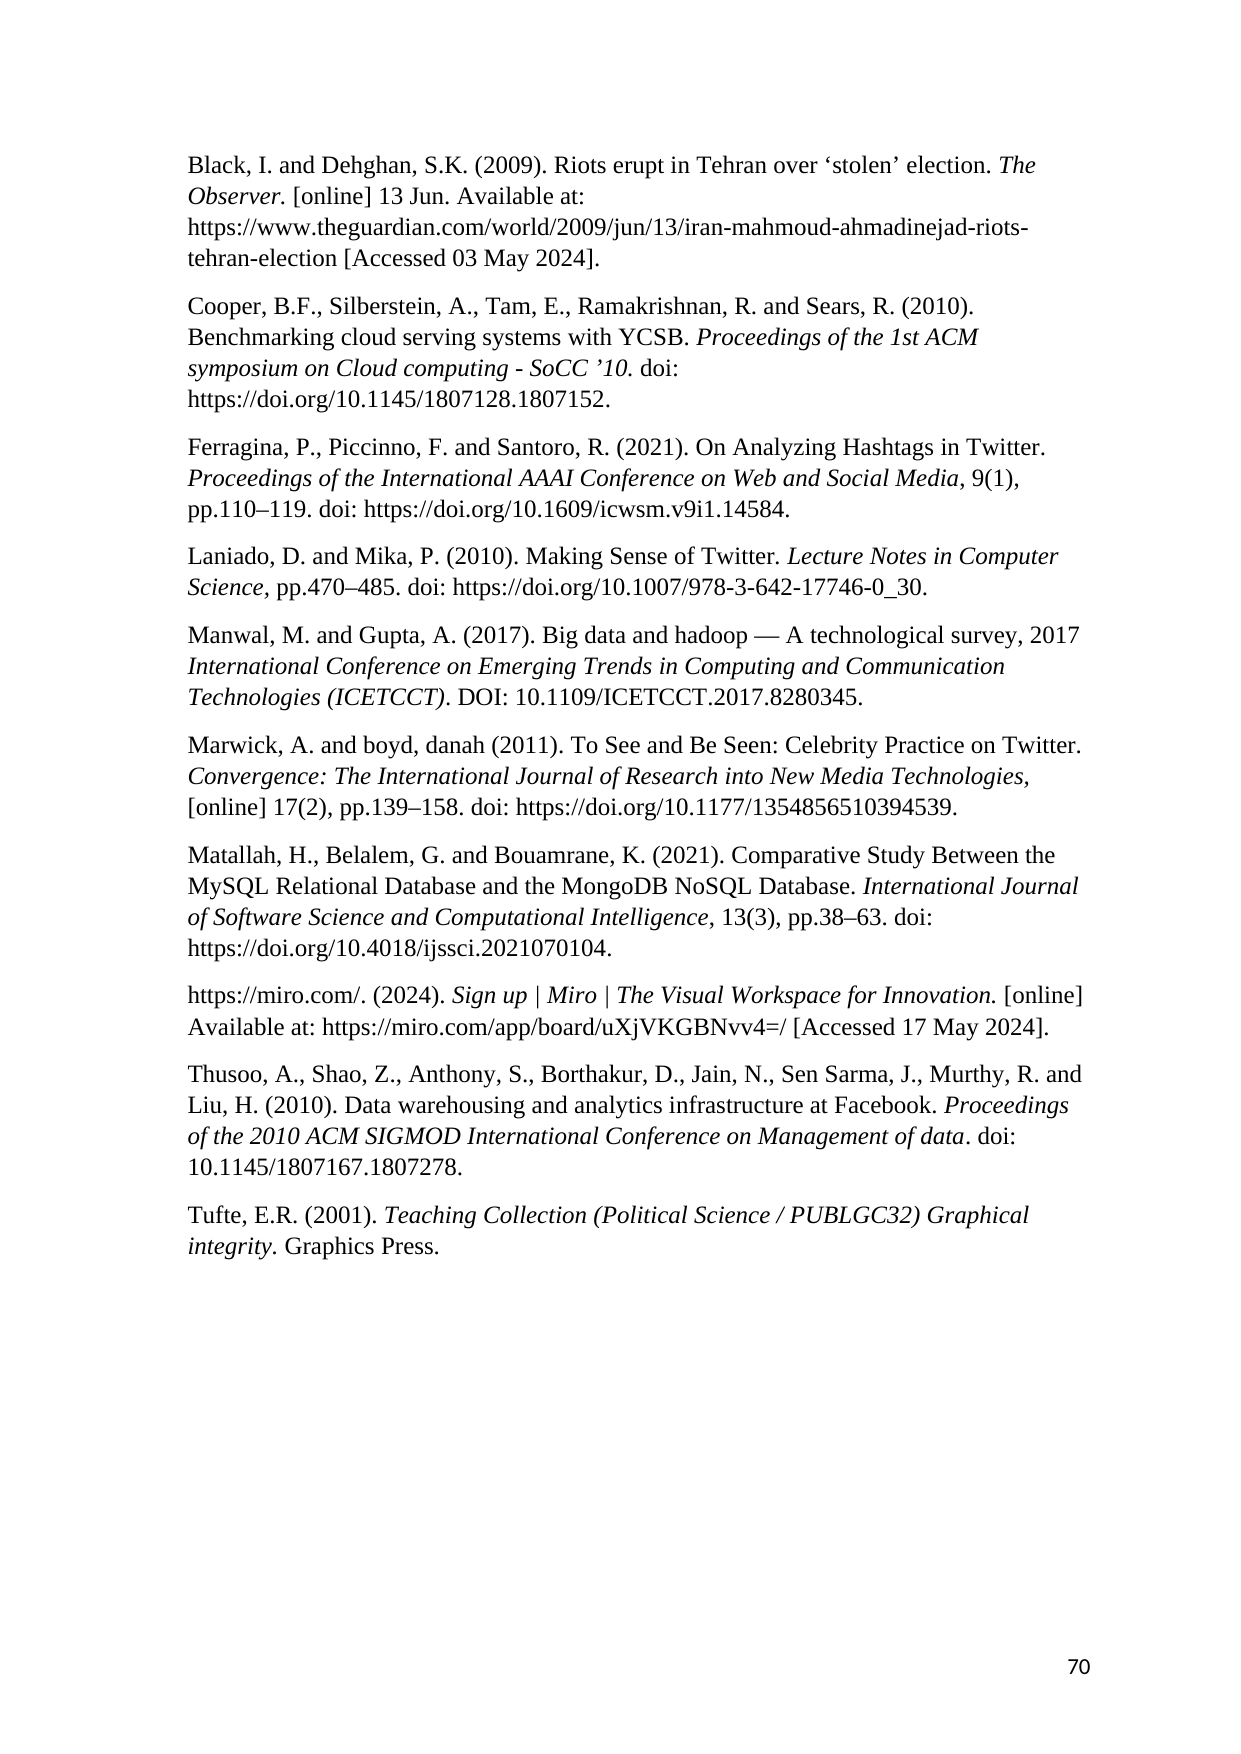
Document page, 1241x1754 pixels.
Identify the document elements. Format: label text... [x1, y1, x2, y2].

text Thusoo, A., Shao, Z., Anthony, S., Borthakur, D., Jain, N., Sen Sarma, J., Murthy, R. and Liu, H. (2010). Data warehousing and analytics infrastructure at Facebook. Proceedings of the 2010 ACM SIGMOD International Conference on Management of data. doi: 10.1145/1807167.1807278. [187, 1059, 1090, 1181]
text Tufte, E.R. (2001). Teaching Collection (Political Science / PUBLGC32) Graphical integrity. Graphics Press. [187, 1200, 1090, 1260]
text Ferragina, P., Piccinno, F. and Santoro, R. (2021). On Analyzing Hashtags in Twitter. Proceedings of the International AAAI Conference on Web and Social Media, 9(1), pp.110–119. doi: https://doi.org/10.1609/icwsm.v9i1.14584. [187, 432, 1090, 522]
text Laniado, D. and Mika, P. (2010). Making Sense of Twitter. Lecture Notes in Computer Science, pp.470–485. doi: https://doi.org/10.1007/978-3-642-17746-0_30. [187, 541, 1090, 601]
text Cooper, B.F., Silberstein, A., Tam, E., Ramakrishnan, R. and Sears, R. (2010). Benchmarking cloud serving systems with YCSB. Proceedings of the 1st ACM symposium on Cloud computing - SoCC ’10. doi: https://doi.org/10.1145/1807128.1807152. [187, 291, 1090, 413]
text Manwal, M. and Gupta, A. (2017). Big data and hadoop — A technological survey, 2017 International Conference on Emerging Trends in Computing and Communication Technologies (ICETCCT). DOI: 10.1109/ICETCCT.2017.8280345. [187, 620, 1090, 711]
text Matallah, H., Belalem, G. and Bouamrane, K. (2021). Comparative Study Between the MySQL Relational Database and the MongoDB NoSQL Database. International Journal of Software Science and Computational Intelligence, 13(3), pp.38–63. doi: https://doi.org/10.4018/ijssci.2021070104. [187, 840, 1090, 962]
text Marwick, A. and boyd, danah (2011). To See and Be Seen: Celebrity Practice on Twitter. Convergence: The International Journal of Research into New Media Technologies, [online] 17(2), pp.139–158. doi: https://doi.org/10.1177/1354856510394539. [187, 730, 1090, 821]
text https://miro.com/. (2024). Sign up | Miro | The Visual Workspace for Innovation. [online] Available at: https://miro.com/app/board/uXjVKGBNvv4=/ [Accessed 17 May 2024]. [187, 981, 1090, 1040]
text Black, I. and Dehghan, S.K. (2009). Riots erupt in Tehran over ‘stolen’ election. The Observer. [online] 13 Jun. Available at: https://www.theguardian.com/world/2009/jun/13/iran-mahmoud-ahmadinejad-riots-tehran-election [Accessed 03 May 2024]. [187, 150, 1090, 272]
